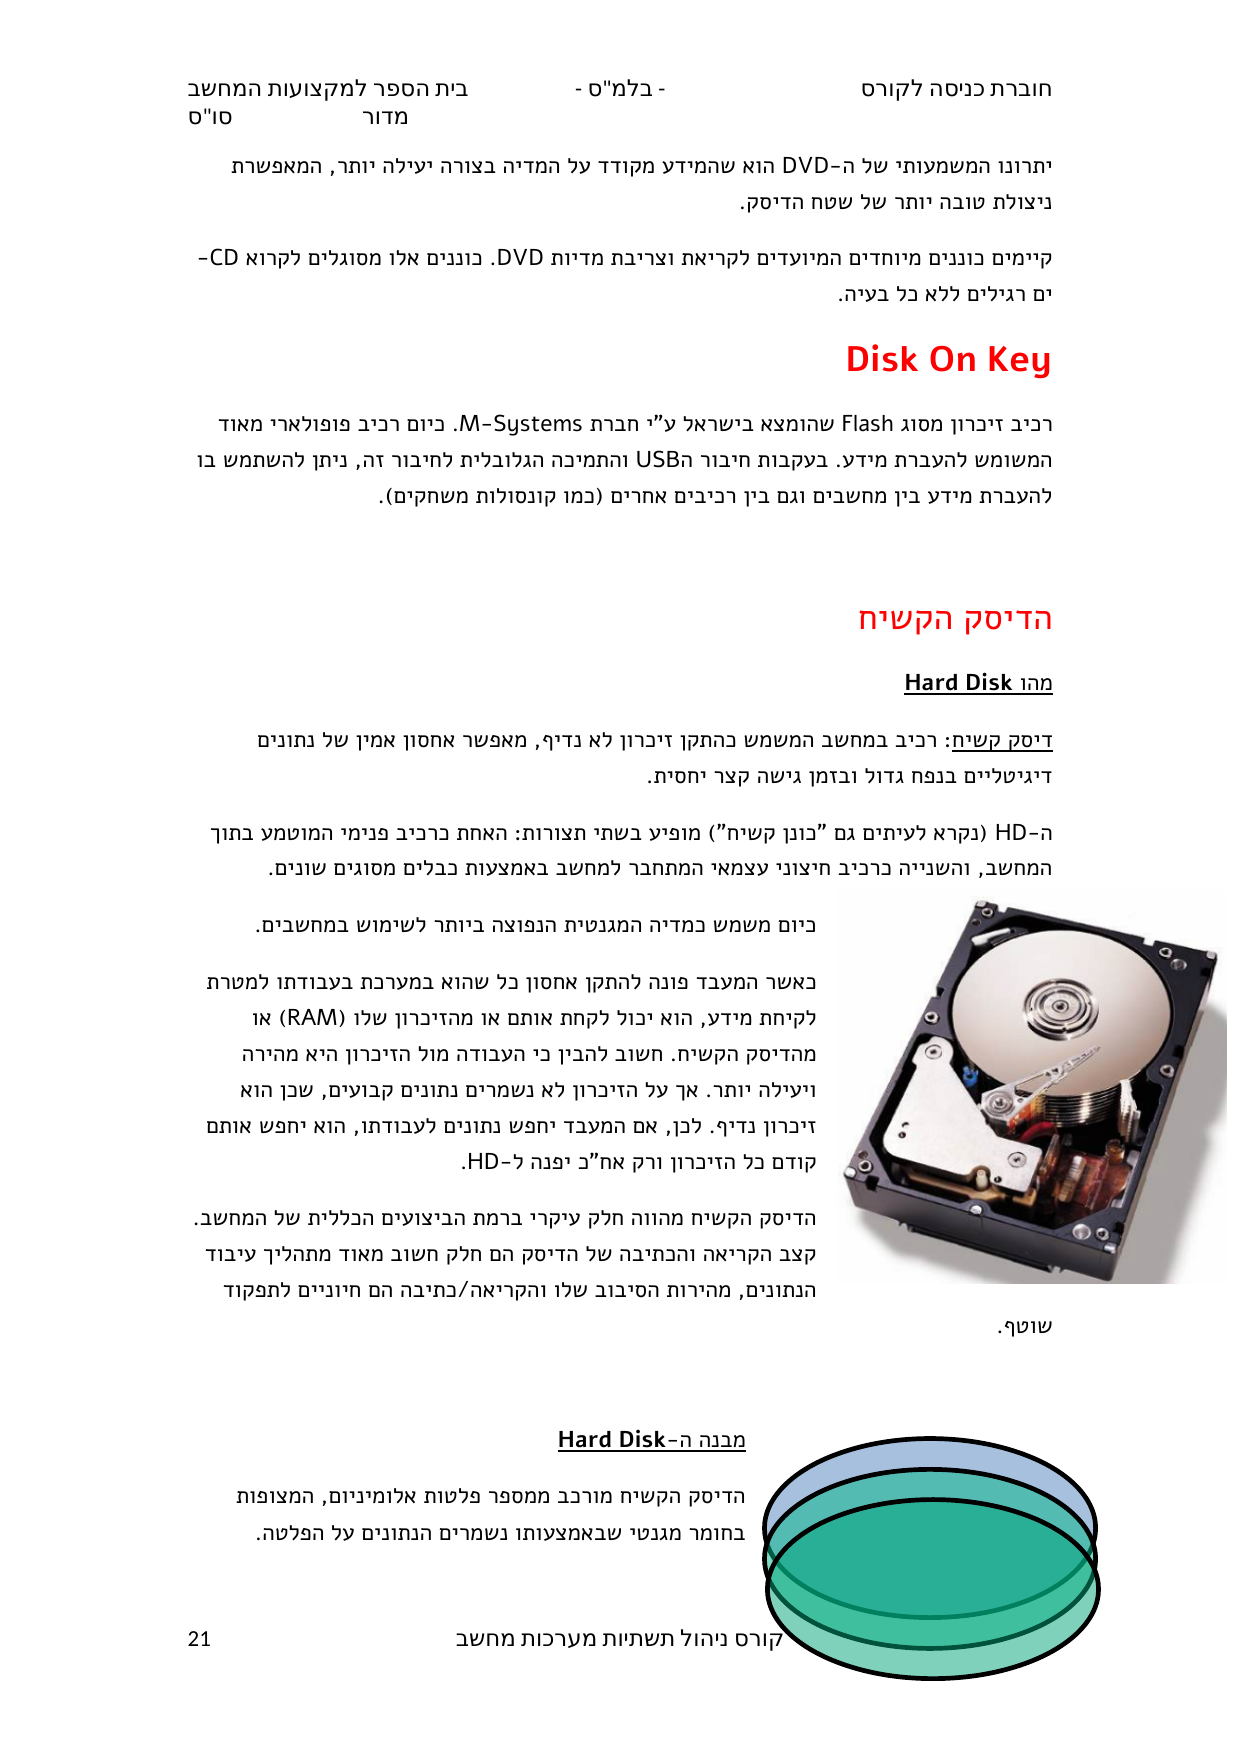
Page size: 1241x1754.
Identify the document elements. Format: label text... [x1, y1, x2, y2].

text יתרונו המשמעותי של ה-DVD הוא שהמידע מקודד על המדיה בצורה יעילה יותר, המאפשרת ניצולת טובה יותר של שטח הדיסק. [187, 150, 1053, 217]
text הדיסק הקשיח מורכב ממספר פלטות אלומיניום, המצופות בחומר מגנטי שבאמצעותו נשמרים הנתונים על הפלטה. [187, 1481, 1053, 1548]
subtitle Disk On Key [187, 335, 1053, 384]
text דיסק קשיח: רכיב במחשב המשמש כהתקן זיכרון לא נדיף, מאפשר אחסון אמין של נתונים דיגיטליים בנפח גדול ובזמן גישה קצר יחסית. [187, 724, 1053, 791]
text קיימים כוננים מיוחדים המיועדים לקריאת וצריבת מדיות DVD. כוננים אלו מסוגלים לקרוא CD-ים רגילים ללא כל בעיה. [187, 243, 1053, 310]
text ה-HD (נקרא לעיתים גם "כונן קשיח") מופיע בשתי תצורות: האחת כרכיב פנימי המוטמע בתוך המחשב, והשנייה כרכיב חיצוני עצמאי המתחבר למחשב באמצעות כבלים מסוגים שונים. [187, 817, 1053, 884]
text רכיב זיכרון מסוג Flash שהומצא בישראל ע"י חברת M-Systems. כיום רכיב פופולארי מאוד המשומש להעברת מידע. בעקבות חיבור הUSB והתמיכה הגלובלית לחיבור זה, ניתן להשתמש בו להעברת מידע בין מחשבים וגם בין רכיבים אחרים (כמו קונסולות משחקים). [187, 409, 1053, 512]
text כיום משמש כמדיה המגנטית הנפוצה ביותר לשימוש במחשבים. [187, 909, 835, 941]
picture [835, 890, 1227, 1284]
text מבנה ה-Hard Disk [187, 1424, 1053, 1455]
text כאשר המעבד פונה להתקן אחסון כל שהוא במערכת בעבודתו למטרת לקיחת מידע, הוא יכול לקחת אותם או מהזיכרון שלו (RAM) או מהדיסק הקשיח. חשוב להבין כי העבודה מול הזיכרון היא מהירה ויעילה יותר. אך על הזיכרון לא נשמרים נתונים קבועים, שכן הוא זיכרון נדיף. לכן, אם המעבד יחפש נתונים לעבודתו, הוא יחפש אותם קודם כל הזיכרון ורק אח"כ יפנה ל-HD. [187, 966, 835, 1177]
text הדיסק הקשיח מהווה חלק עיקרי ברמת הביצועים הכללית של המחשב. קצב הקריאה והכתיבה של הדיסק הם חלק חשוב מאוד מתהליך עיבוד הנתונים, מהירות הסיבוב שלו והקריאה/כתיבה הם חיוניים לתפקוד שוטף. [187, 1203, 1053, 1342]
text מהו Hard Disk [187, 667, 1053, 698]
subtitle הדיסק הקשיח [187, 594, 1053, 642]
